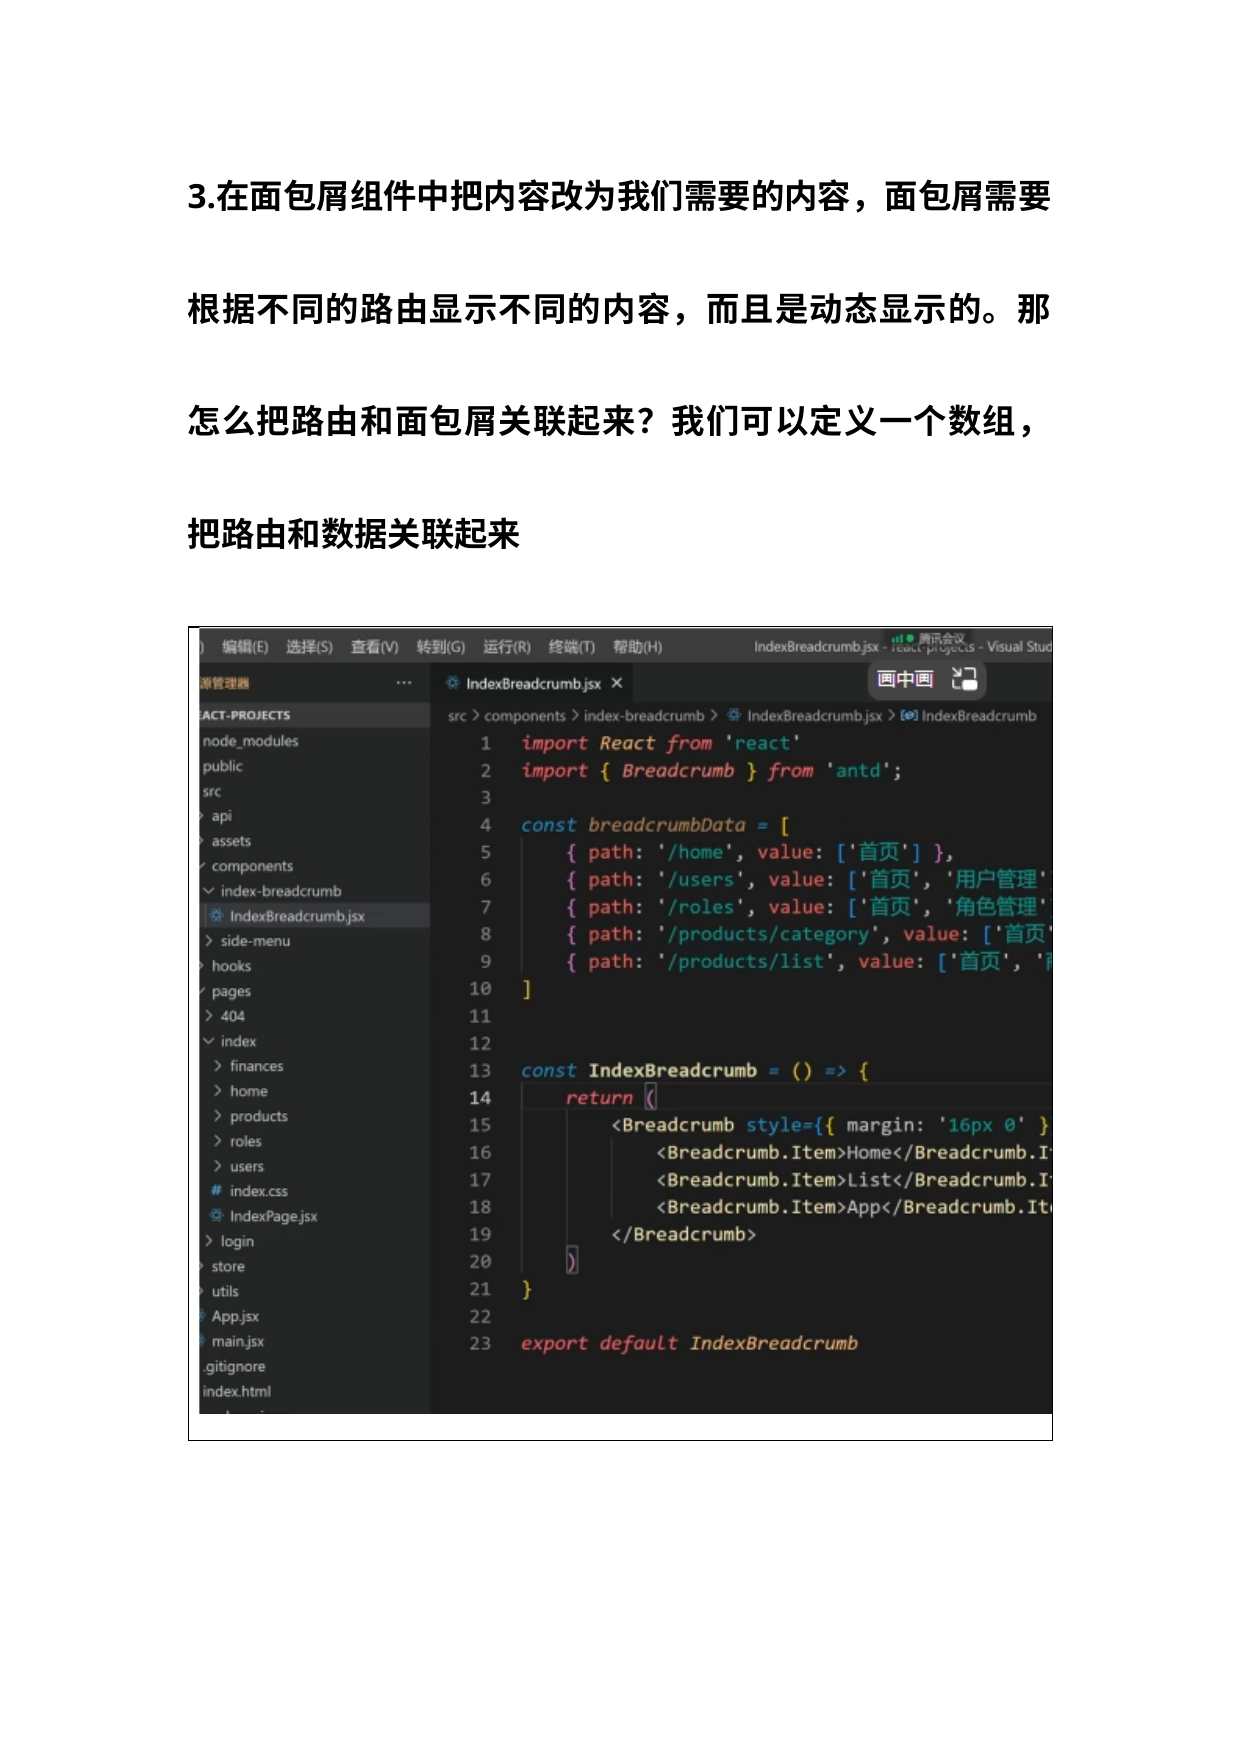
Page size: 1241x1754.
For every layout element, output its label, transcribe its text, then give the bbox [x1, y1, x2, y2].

subtitle 3.在面包屑组件中把内容改为我们需要的内容，面包屑需要根据不同的路由显示不同的内容，而且是动态显示的。那怎么把路由和面包屑关联起来？我们可以定义一个数组，把路由和数据关联起来 [187, 162, 1053, 564]
table_header [189, 628, 1052, 1440]
picture [199, 627, 1053, 1414]
